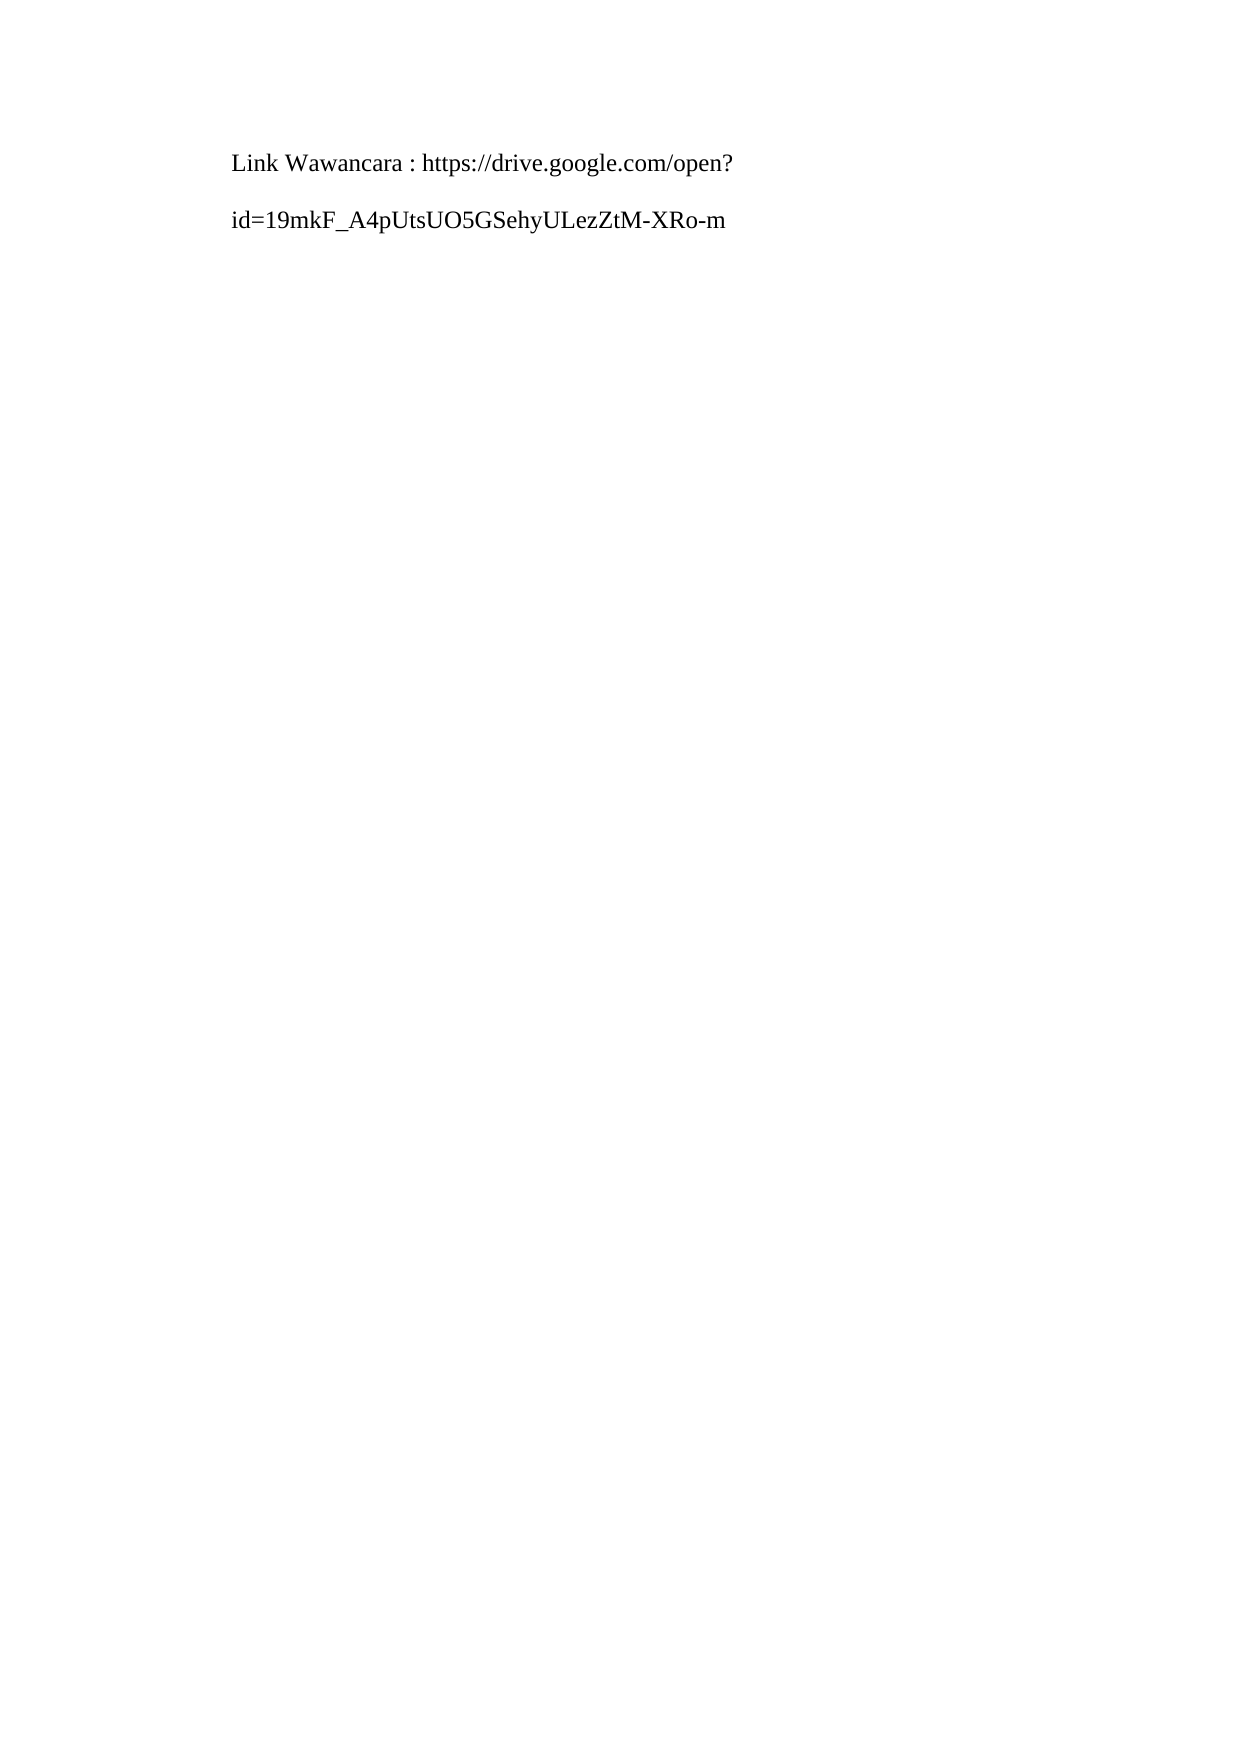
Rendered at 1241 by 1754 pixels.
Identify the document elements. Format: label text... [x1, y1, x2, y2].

text Link Wawancara : https://drive.google.com/open?id=19mkF_A4pUtsUO5GSehyULezZtM-XRo-m [231, 148, 1037, 234]
